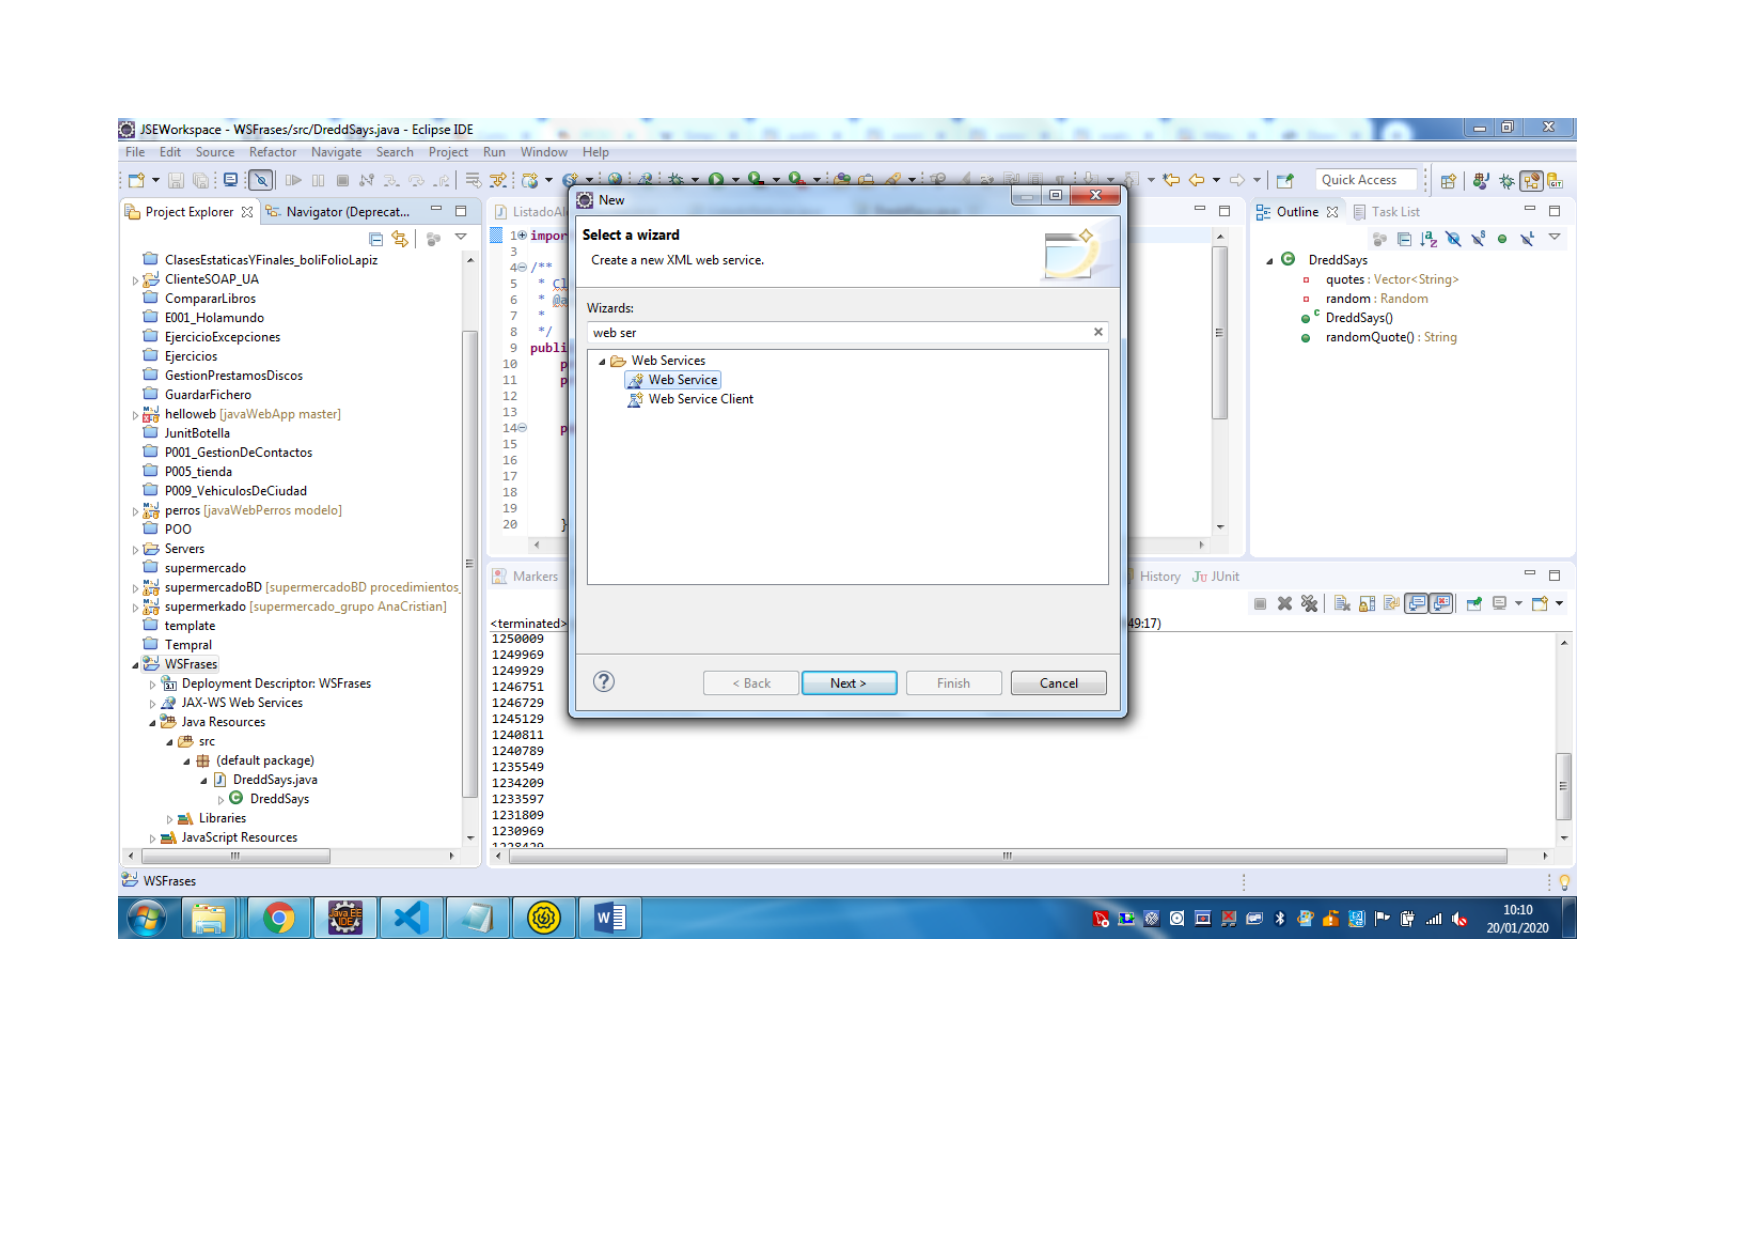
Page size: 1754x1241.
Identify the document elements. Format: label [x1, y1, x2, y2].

picture [118, 118, 1577, 939]
